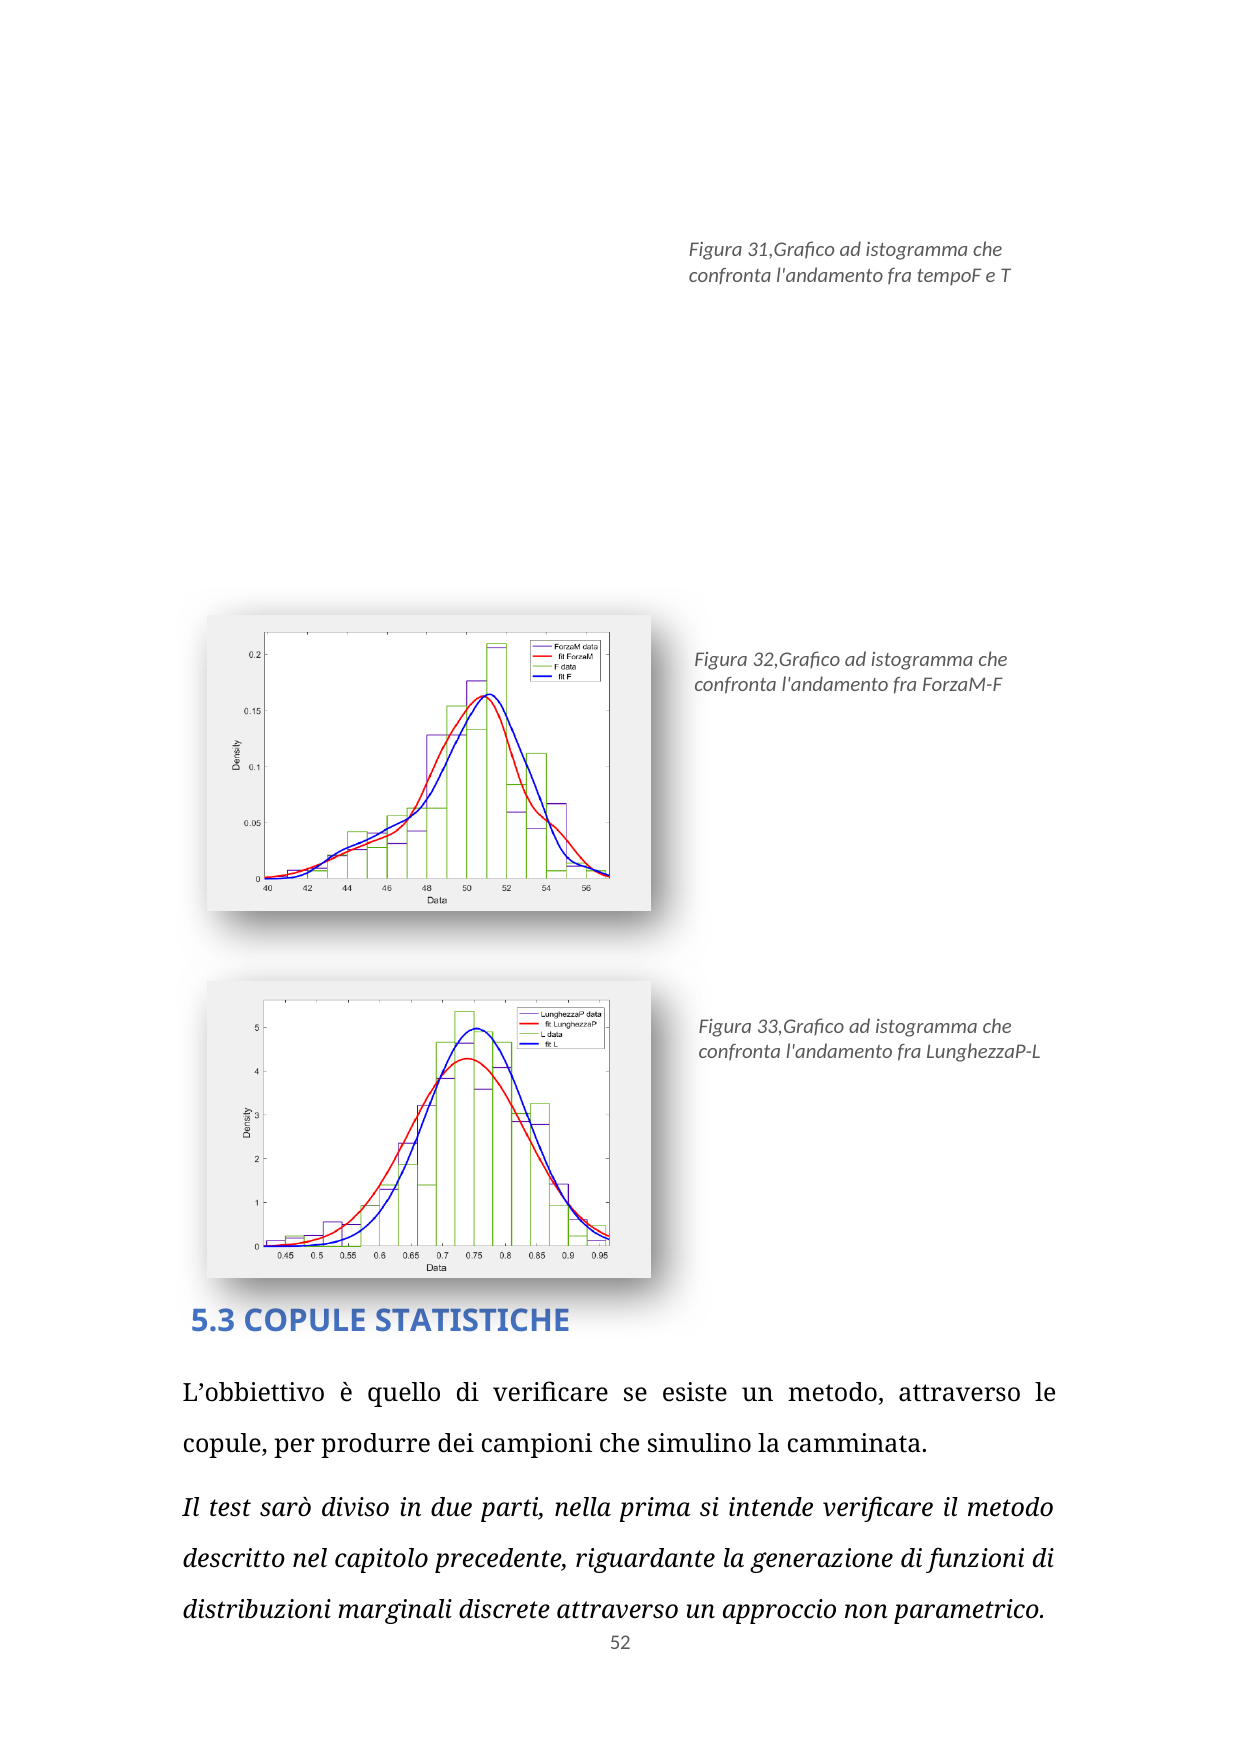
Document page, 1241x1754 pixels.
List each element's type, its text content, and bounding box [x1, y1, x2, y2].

subtitle 5.3 Copule Statistiche [182, 1298, 1058, 1341]
text L’obbiettivo è quello di verificare se esiste un metodo, attraverso le copule, per produrre dei campioni che simulino la camminata. [182, 1375, 1058, 1460]
picture [207, 981, 651, 1278]
picture [207, 615, 651, 911]
list Il test sarò diviso in due parti, nella prima si intende verificare il metodo descritto nel capitolo precedente, riguardante la generazione di funzioni di distribuzioni marginali discrete attraverso un approccio non parametrico. [182, 1489, 1058, 1625]
